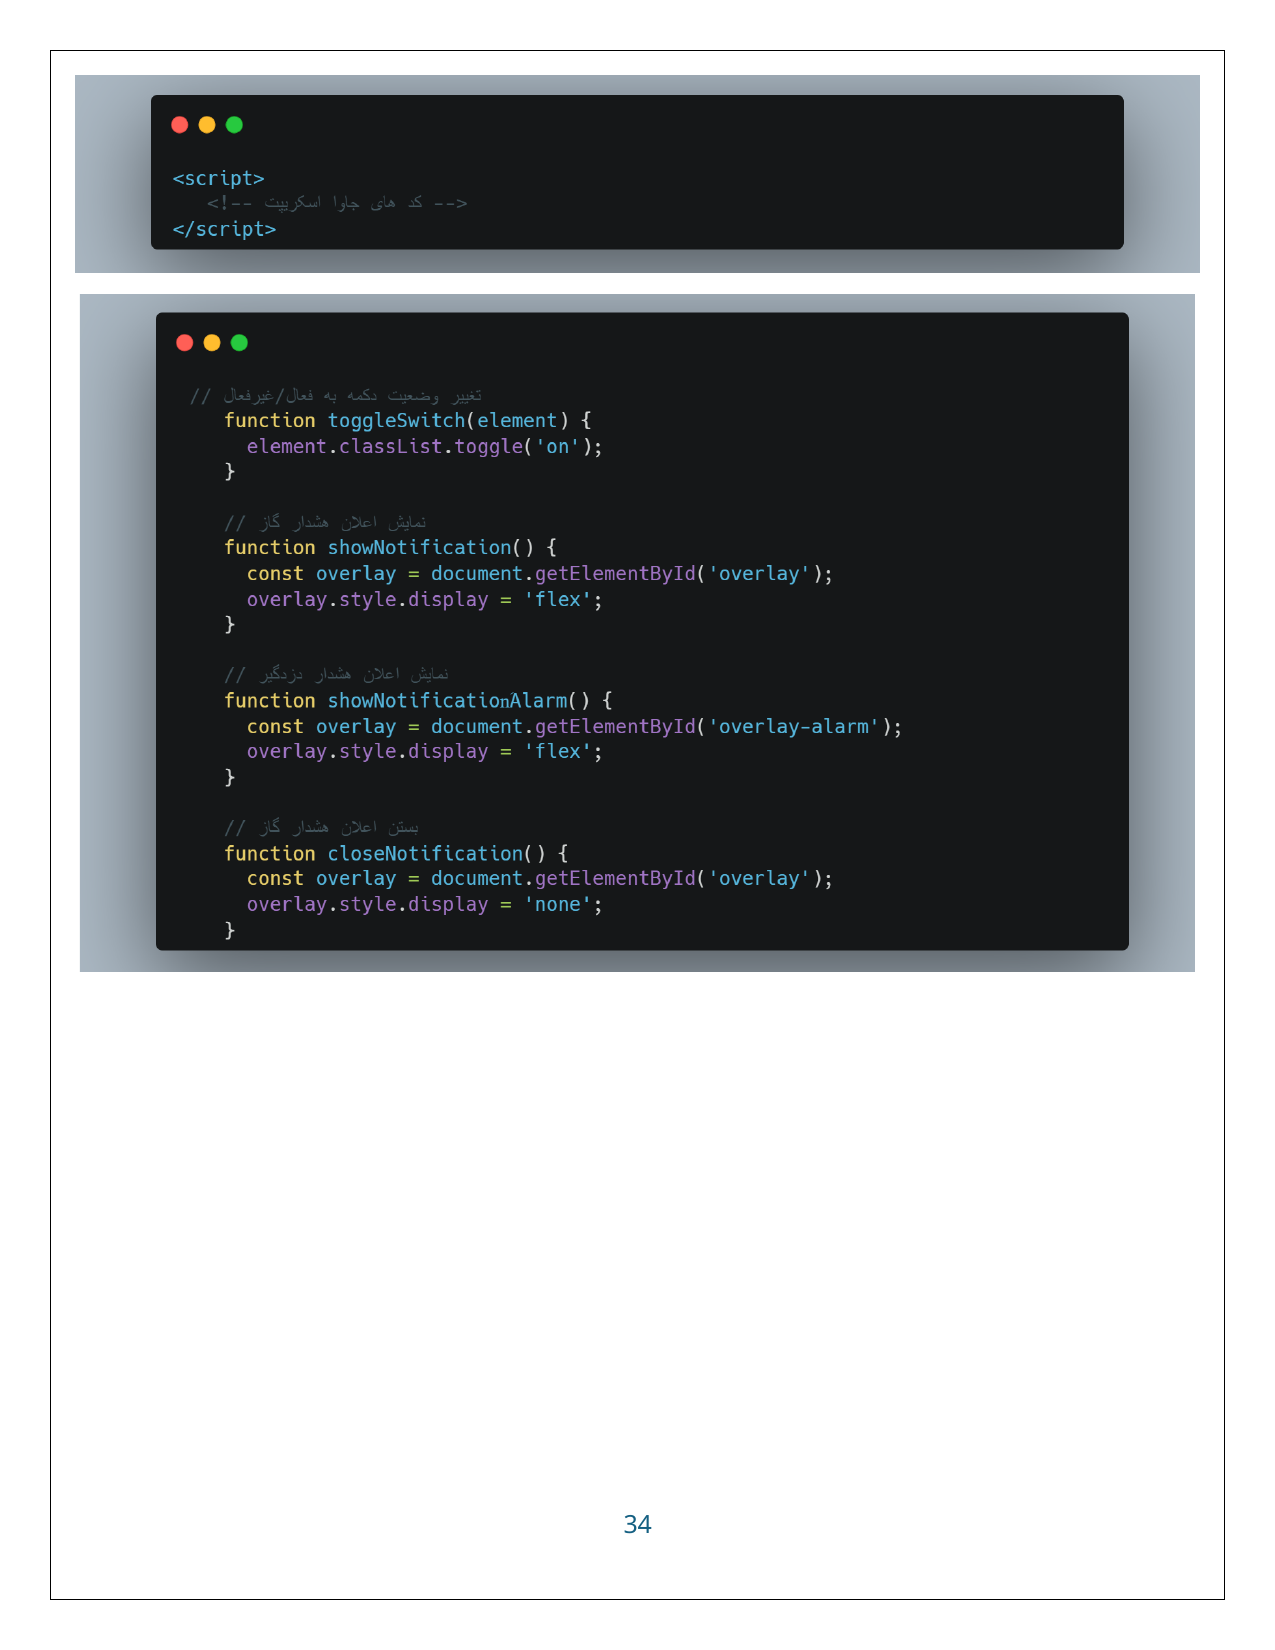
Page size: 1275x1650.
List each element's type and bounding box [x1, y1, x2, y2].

picture [79, 294, 1195, 972]
picture [75, 75, 1200, 273]
